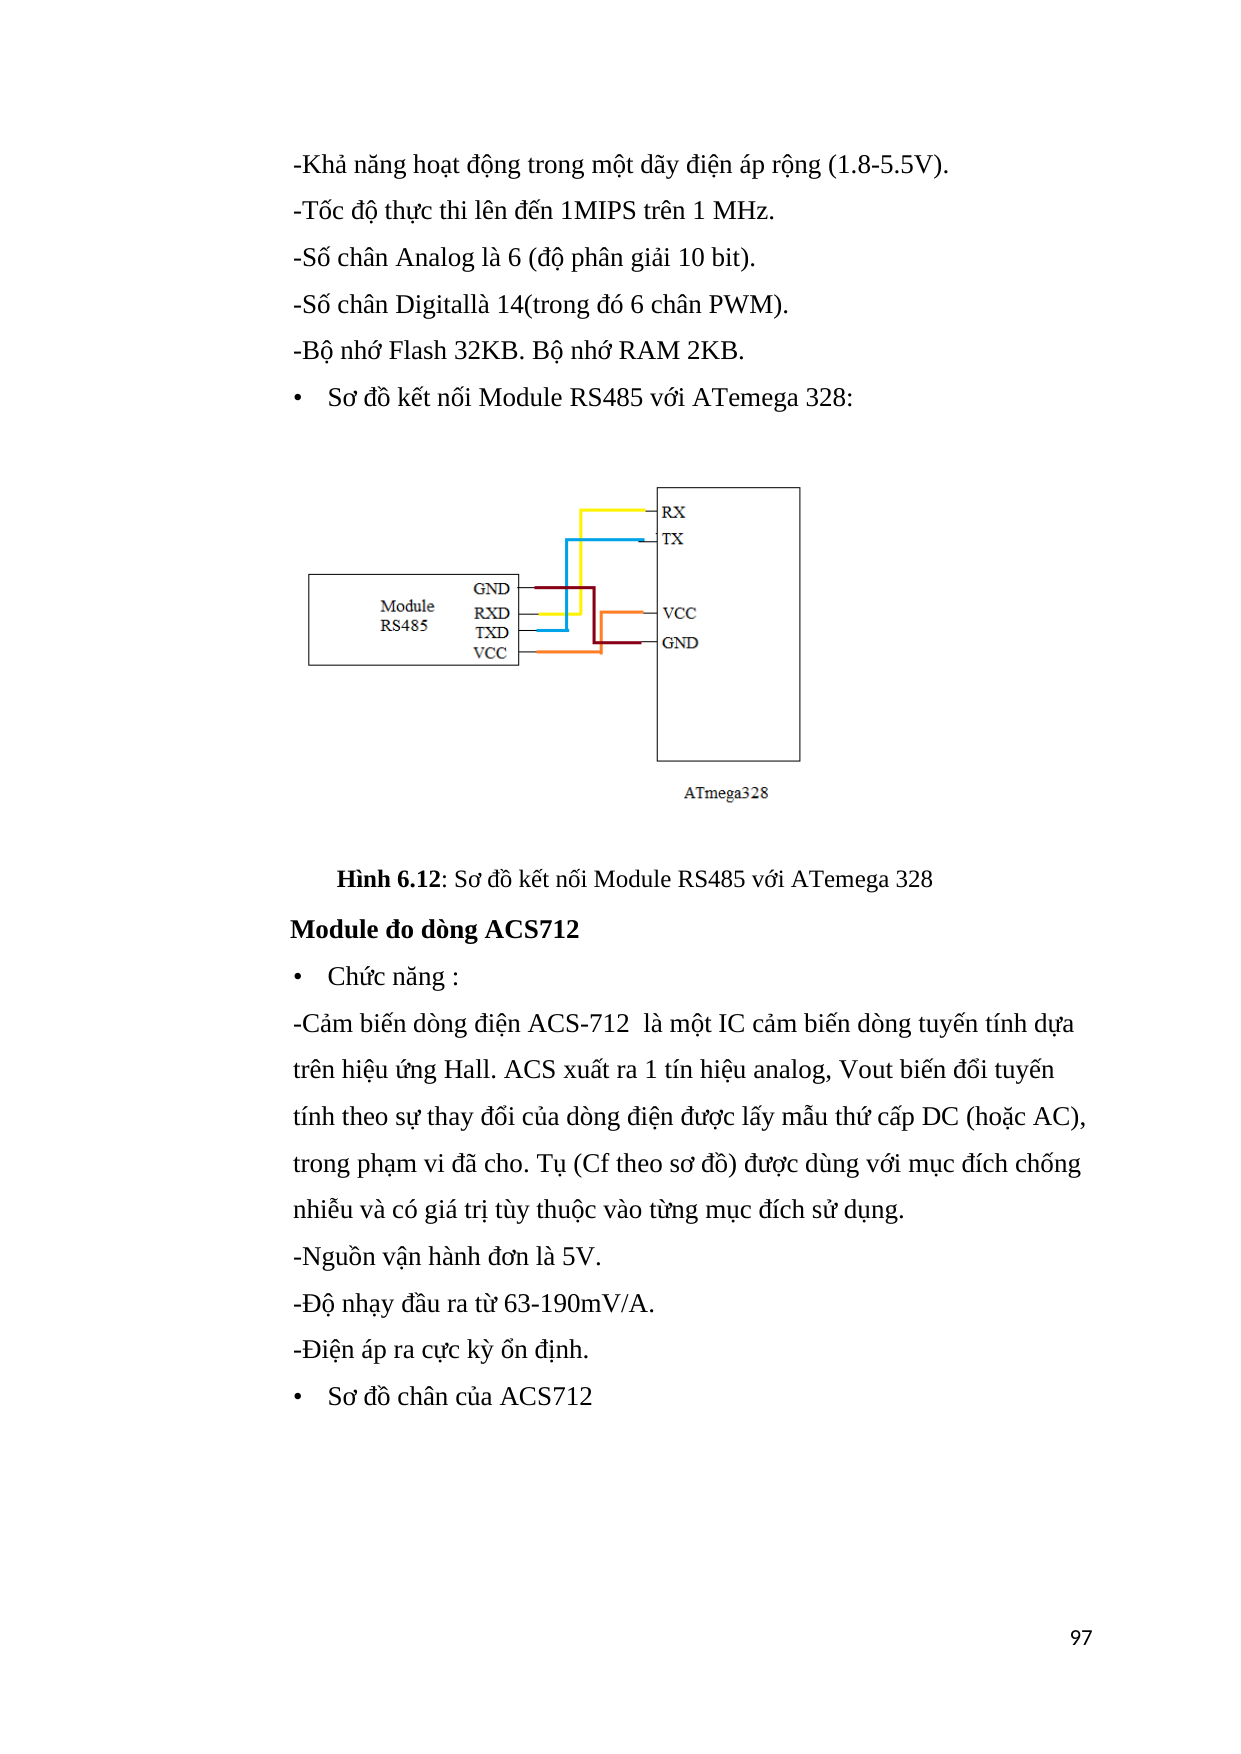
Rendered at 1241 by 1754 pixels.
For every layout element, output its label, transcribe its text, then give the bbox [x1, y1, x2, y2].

list Module đo dòng ACS712 [290, 913, 1092, 944]
text Hình 6.12: Sơ đồ kết nối Module RS485 với ATemega 328 [177, 864, 1092, 893]
list -Bộ nhớ Flash 32KB. Bộ nhớ RAM 2KB. [293, 334, 1092, 366]
list • Sơ đồ chân của ACS712 [293, 1380, 1092, 1411]
list -Số chân Digitallà 14(trong đó 6 chân PWM). [293, 288, 1092, 319]
list -Nguồn vận hành đơn là 5V. [293, 1240, 1092, 1271]
list • Sơ đồ kết nối Module RS485 với ATemega 328: [293, 381, 1092, 412]
list -Tốc độ thực thi lên đến 1MIPS trên 1 MHz. [293, 194, 1092, 226]
list -Khả năng hoạt động trong một dãy điện áp rộng (1.8-5.5V). [293, 148, 1092, 179]
list -Điện áp ra cực kỳ ổn định. [293, 1333, 1092, 1364]
picture [292, 427, 832, 834]
list • Chức năng : [293, 960, 1092, 991]
list -Cảm biến dòng điện ACS-712 là một IC cảm biến dòng tuyến tính dựa trên hiệu ứng Hall. ACS xuất ra 1 tín hiệu analog, Vout biến đổi tuyến tính theo sự thay đổi của dòng điện được lấy mẫu thứ cấp DC (hoặc AC), trong phạm vi đã cho. Tụ (Cf theo sơ đồ) được dùng với mục đích chống nhiễu và có giá trị tùy thuộc vào từng mục đích sử dụng. [293, 1007, 1092, 1224]
list -Số chân Analog là 6 (độ phân giải 10 bit). [293, 241, 1092, 272]
list -Độ nhạy đầu ra từ 63-190mV/A. [293, 1287, 1092, 1318]
